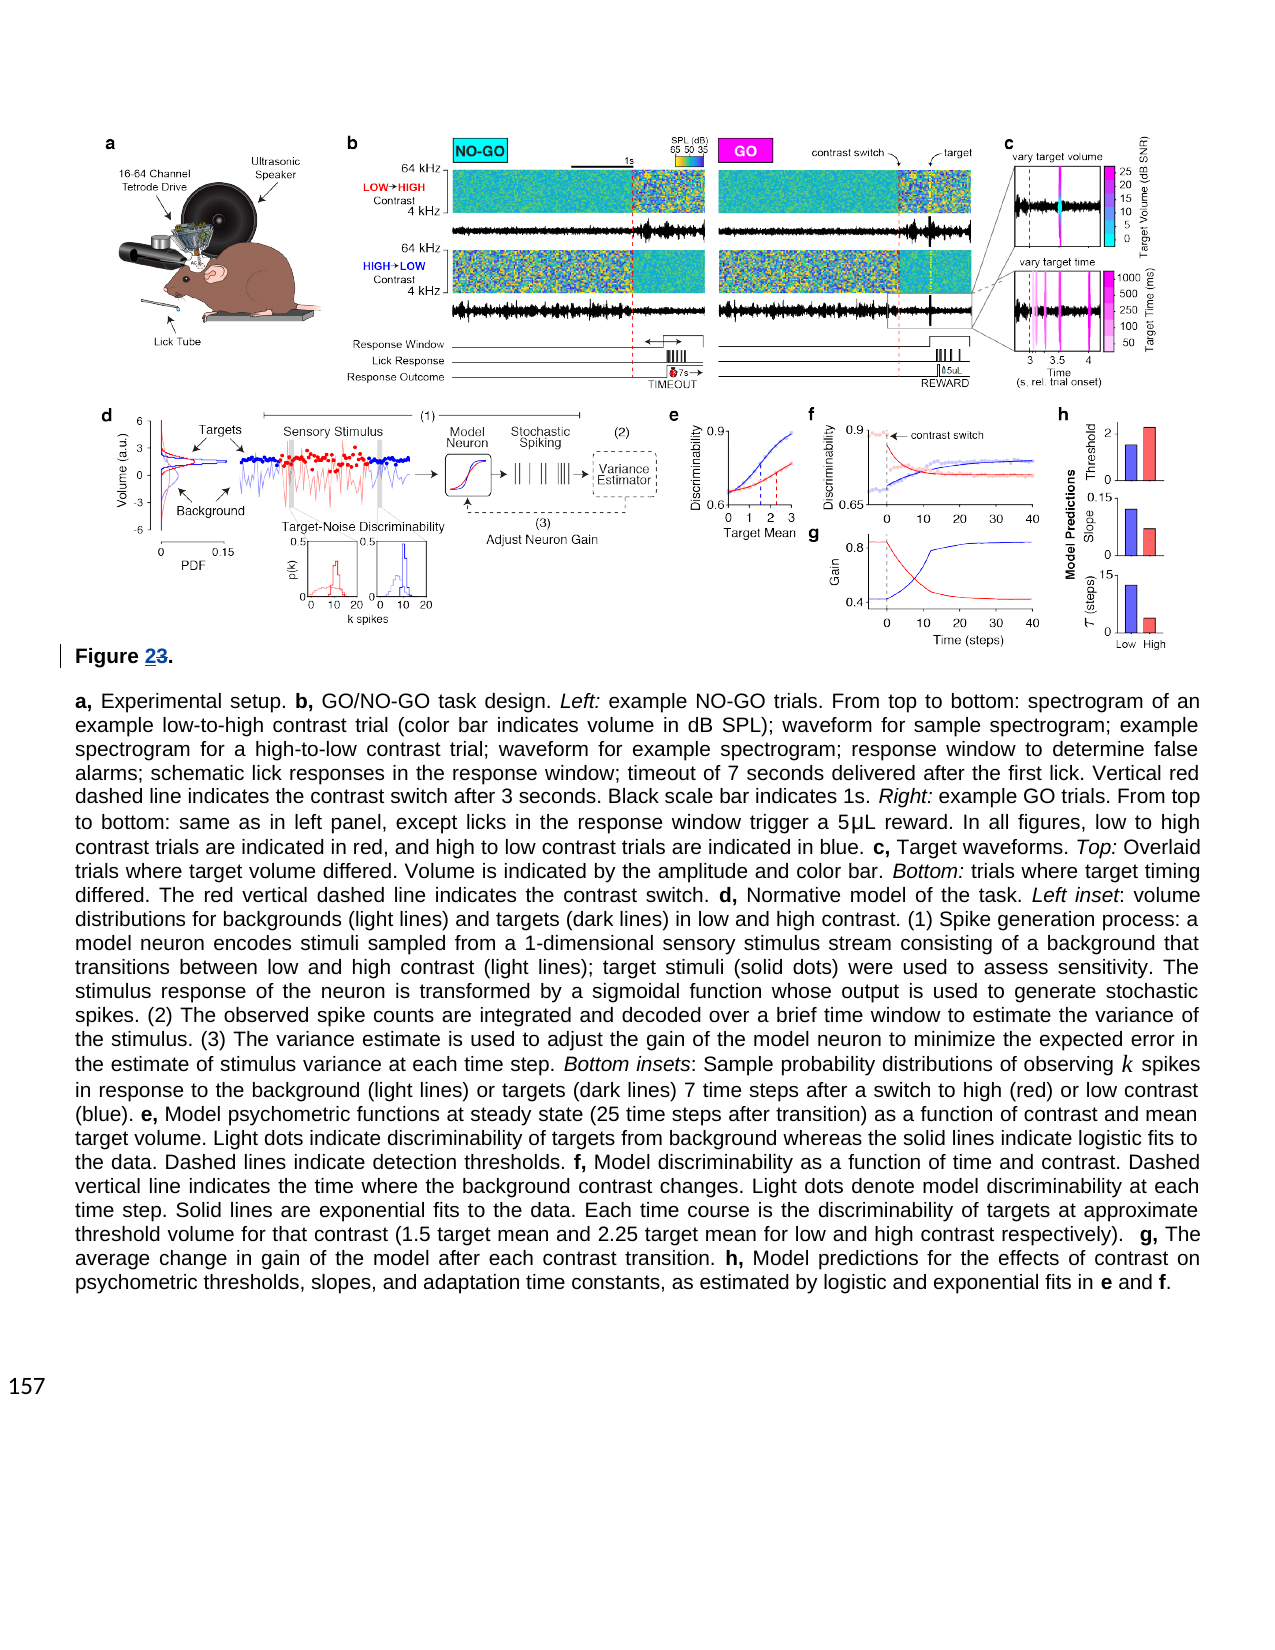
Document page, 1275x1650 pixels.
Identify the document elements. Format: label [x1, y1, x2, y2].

picture [75, 102, 1199, 666]
